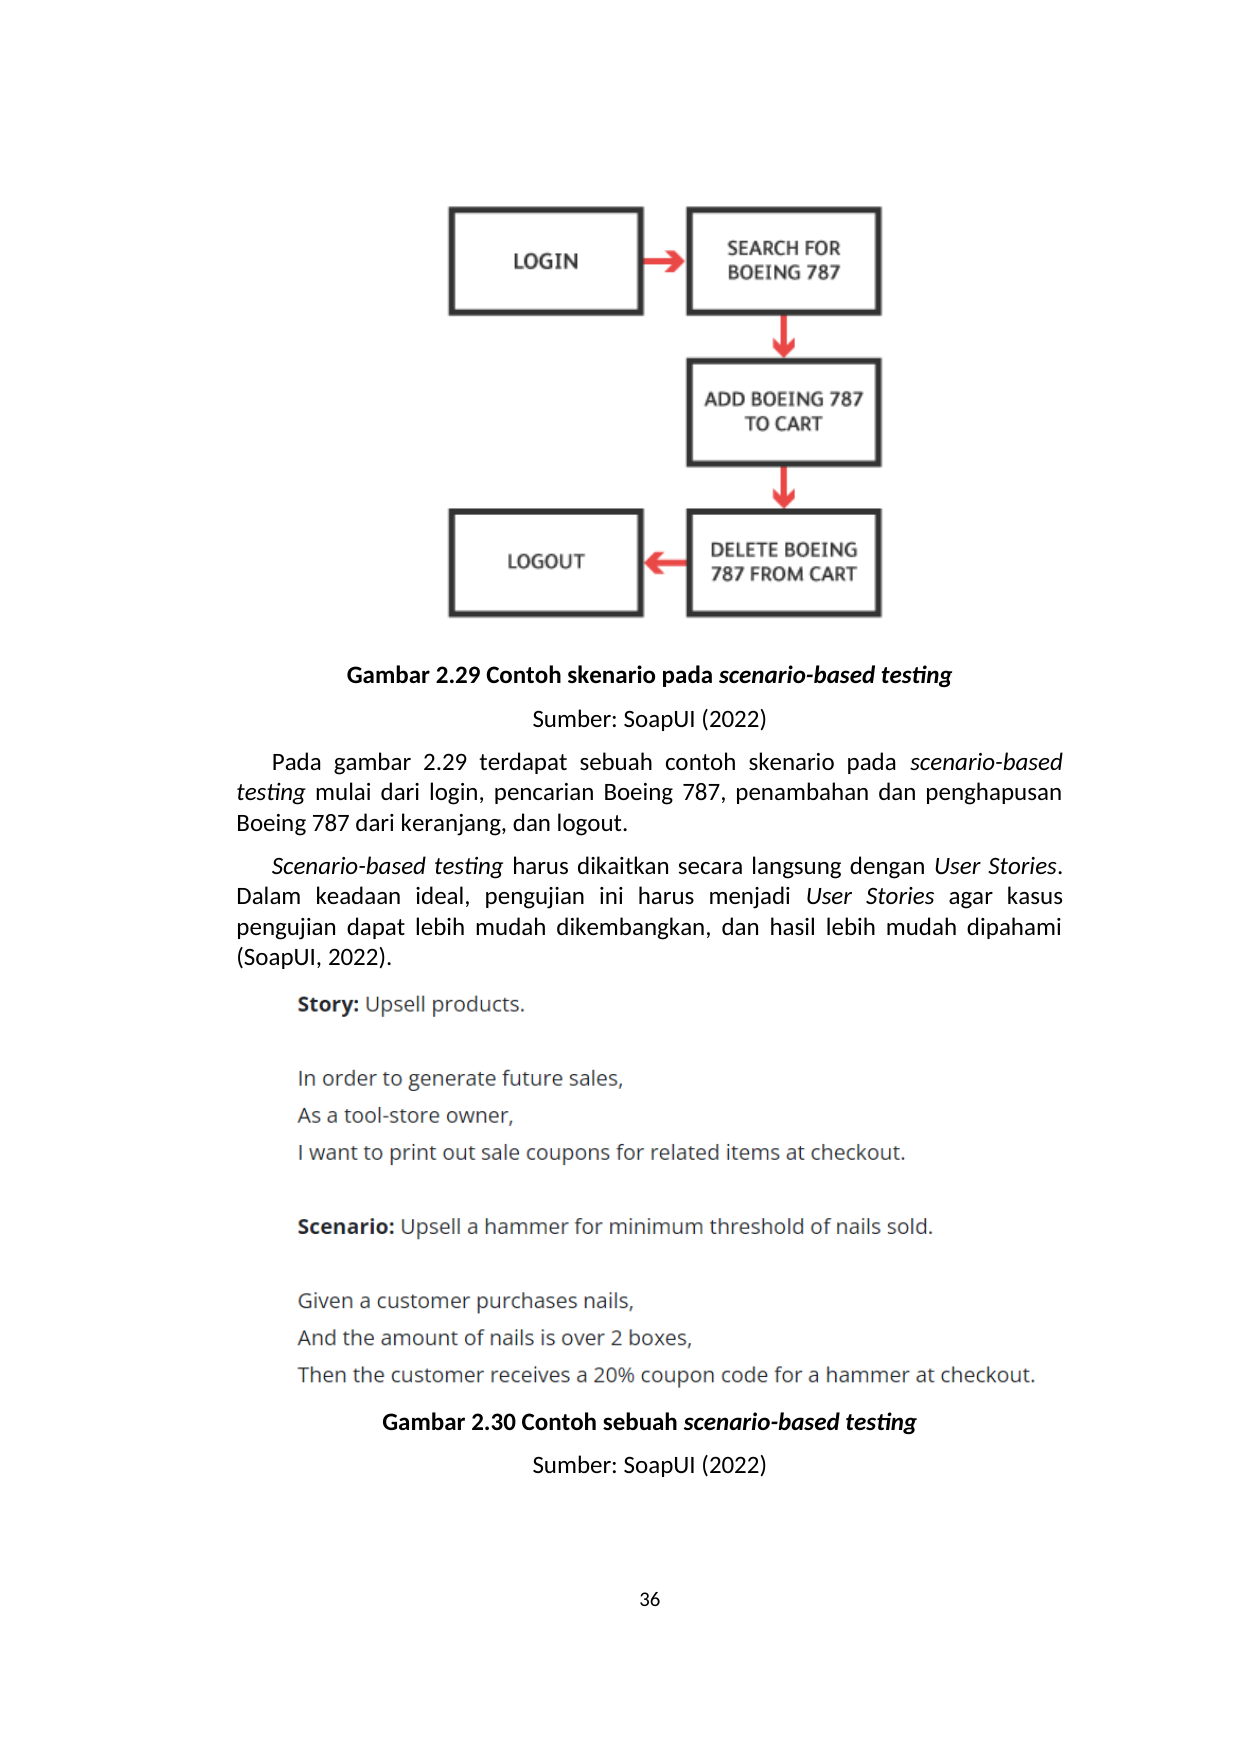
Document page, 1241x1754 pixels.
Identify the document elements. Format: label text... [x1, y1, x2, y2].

text Scenario-based testing harus dikaitkan secara langsung dengan User Stories. Dalam keadaan ideal, pengujian ini harus menjadi User Stories agar kasus pengujian dapat lebih mudah dikembangkan, dan hasil lebih mudah dipahami (SoapUI, 2022). [236, 850, 1063, 972]
text Sumber: SoapUI (2022) [236, 1449, 1063, 1480]
text Gambar 2.30 Contoh sebuah scenario-based testing [236, 1406, 1063, 1437]
picture [418, 177, 917, 648]
text Sumber: SoapUI (2022) [236, 703, 1063, 733]
text Pada gambar 2.29 terdapat sebuah contoh skenario pada scenario-based testing mulai dari login, pencarian Boeing 787, penambahan dan penghapusan Boeing 787 dari keranjang, dan logout. [236, 746, 1063, 837]
picture [288, 984, 1047, 1394]
text Gambar 2.29 Contoh skenario pada scenario-based testing [236, 660, 1063, 690]
